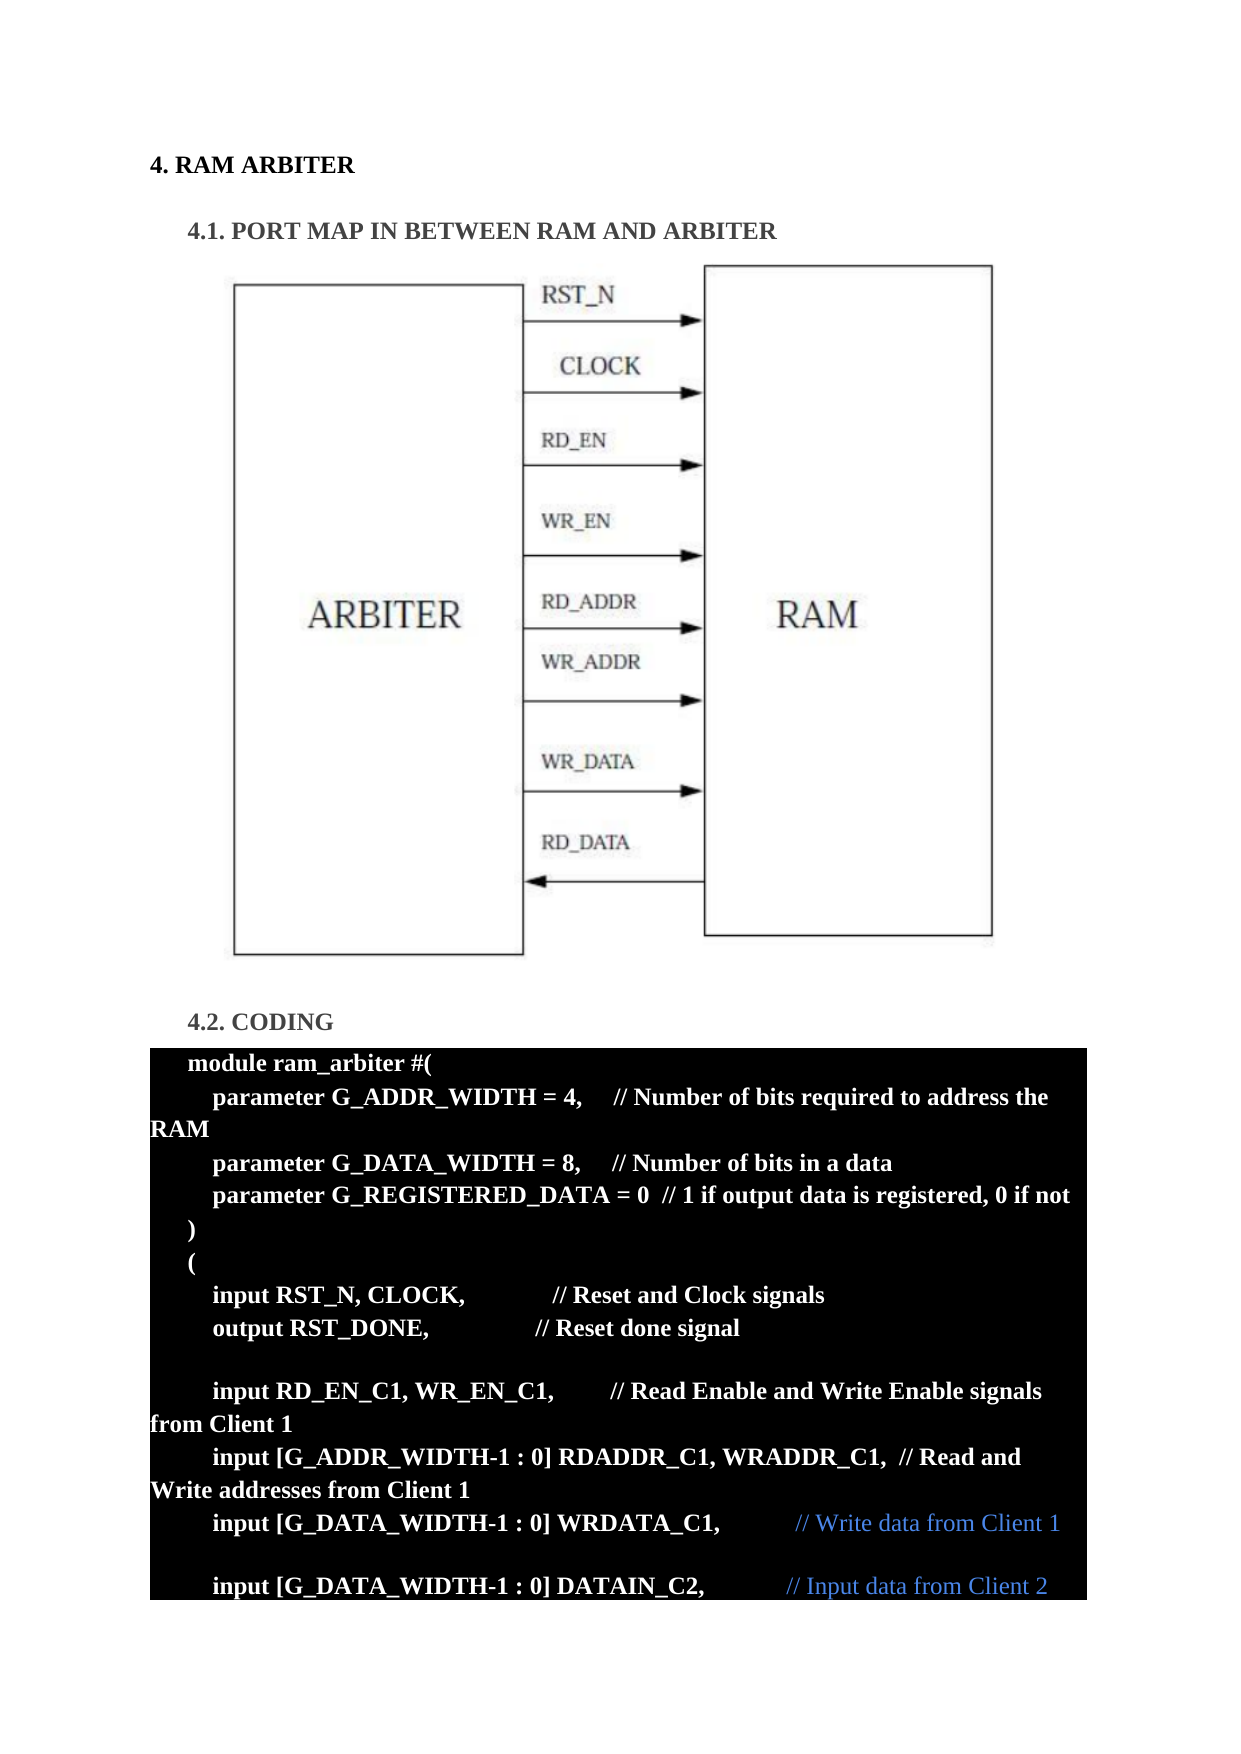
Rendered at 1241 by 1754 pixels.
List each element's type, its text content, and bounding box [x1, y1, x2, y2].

text module ram_arbiter #( [150, 1048, 1087, 1077]
text parameter G_ADDR_WIDTH = 4, // Number of bits required to address the RAM [150, 1082, 1087, 1143]
subtitle 4. RAM ARBITER [150, 150, 1090, 179]
text parameter G_DATA_WIDTH = 8, // Number of bits in a data [150, 1148, 1087, 1176]
text ) [150, 1214, 1087, 1242]
subtitle 4.1. PORT MAP IN BETWEEN RAM AND ARBITER [150, 216, 1090, 245]
picture [196, 257, 1048, 970]
text input RST_N, CLOCK, // Reset and Clock signals [150, 1280, 1087, 1308]
text output RST_DONE, // Reset done signal [150, 1313, 1087, 1341]
text input RD_EN_C1, WR_EN_C1, // Read Enable and Write Enable signals from Client 1 [150, 1376, 1087, 1438]
subtitle 4.2. CODING [150, 1007, 1090, 1036]
text input [G_ADDR_WIDTH-1 : 0] RDADDR_C1, WRADDR_C1, // Read and Write addresses from Client 1 [150, 1442, 1087, 1504]
text ( [150, 1247, 1087, 1275]
text input [G_DATA_WIDTH-1 : 0] DATAIN_C2, // Input data from Client 2 [150, 1571, 1087, 1600]
text parameter G_REGISTERED_DATA = 0 // 1 if output data is registered, 0 if not [150, 1181, 1087, 1209]
text input [G_DATA_WIDTH-1 : 0] WRDATA_C1, // Write data from Client 1 [150, 1508, 1087, 1537]
